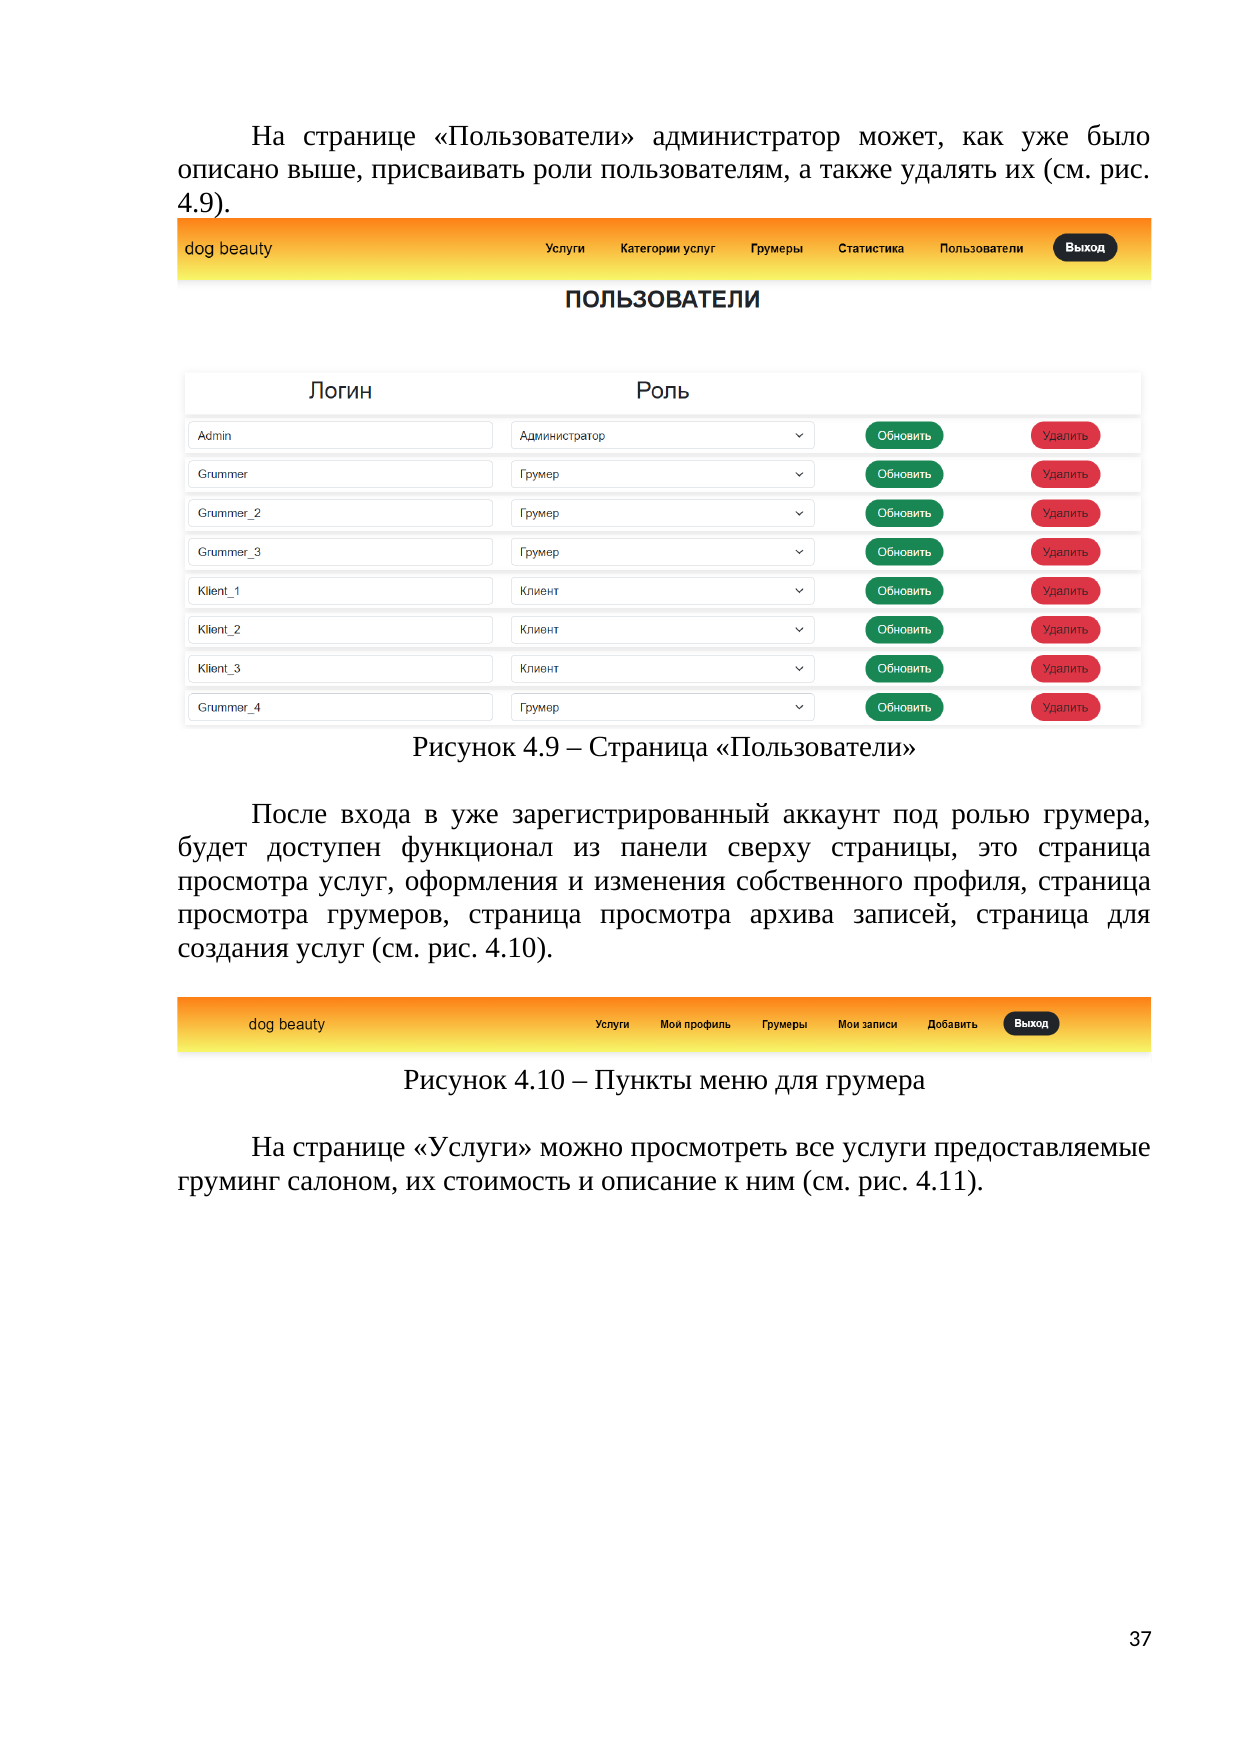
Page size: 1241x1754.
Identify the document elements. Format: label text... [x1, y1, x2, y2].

text После входа в уже зарегистрированный аккаунт под ролью грумера, будет доступен функционал из панели сверху страницы, это страница просмотра услуг, оформления и изменения собственного профиля, страница просмотра грумеров, страница просмотра архива записей, страница для создания услуг (см. рис. 4.10). [177, 796, 1152, 964]
picture [177, 997, 1152, 1063]
picture [177, 218, 1152, 729]
text Рисунок 4.9 – Страница «Пользователи» [177, 729, 1152, 762]
text На странице «Пользователи» администратор может, как уже было описано выше, присваивать роли пользователям, а также удалять их (см. рис. 4.9). [177, 118, 1152, 218]
text На странице «Услуги» можно просмотреть все услуги предоставляемые груминг салоном, их стоимость и описание к ним (см. рис. 4.11). [177, 1129, 1152, 1197]
text Рисунок 4.10 – Пункты меню для грумера [177, 1063, 1152, 1096]
